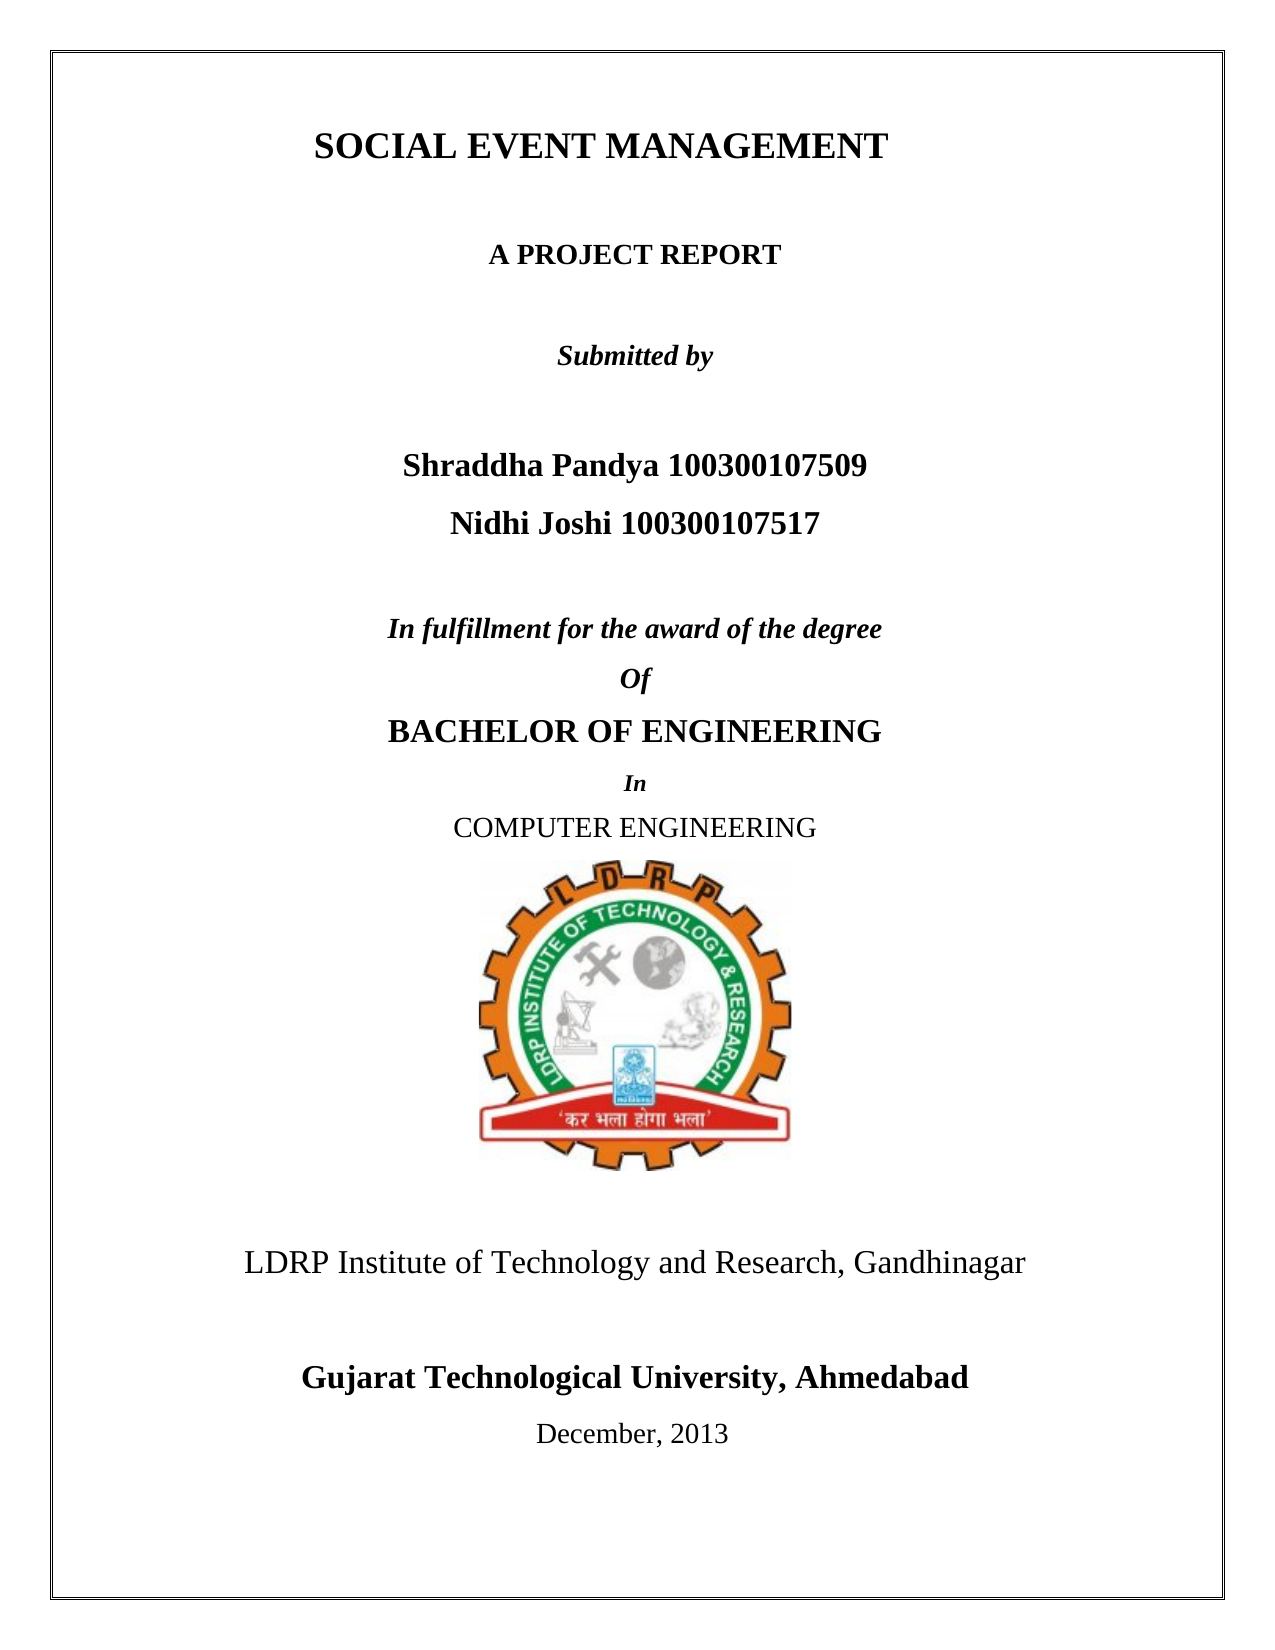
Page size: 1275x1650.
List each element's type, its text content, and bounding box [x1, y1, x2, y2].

picture [478, 860, 792, 1171]
text COMPUTER ENGINEERING [89, 810, 1181, 844]
text Gujarat Technological University, Ahmedabad [89, 1357, 1181, 1396]
text In fulfillment for the award of the degree [89, 611, 1181, 644]
text BACHELOR OF ENGINEERING [89, 711, 1181, 750]
text Of [89, 661, 1181, 694]
text SOCIAL EVENT MANAGEMENT [239, 124, 1181, 167]
text Nidhi Joshi 100300107517 [89, 503, 1181, 541]
text A PROJECT REPORT [89, 237, 1181, 271]
text Submitted by [89, 338, 1181, 371]
text In [89, 769, 1181, 796]
text Shraddha Pandya 100300107509 [89, 445, 1181, 484]
text LDRP Institute of Technology and Research, Gandhinagar [89, 1242, 1181, 1281]
text December, 2013 [89, 1416, 1176, 1450]
